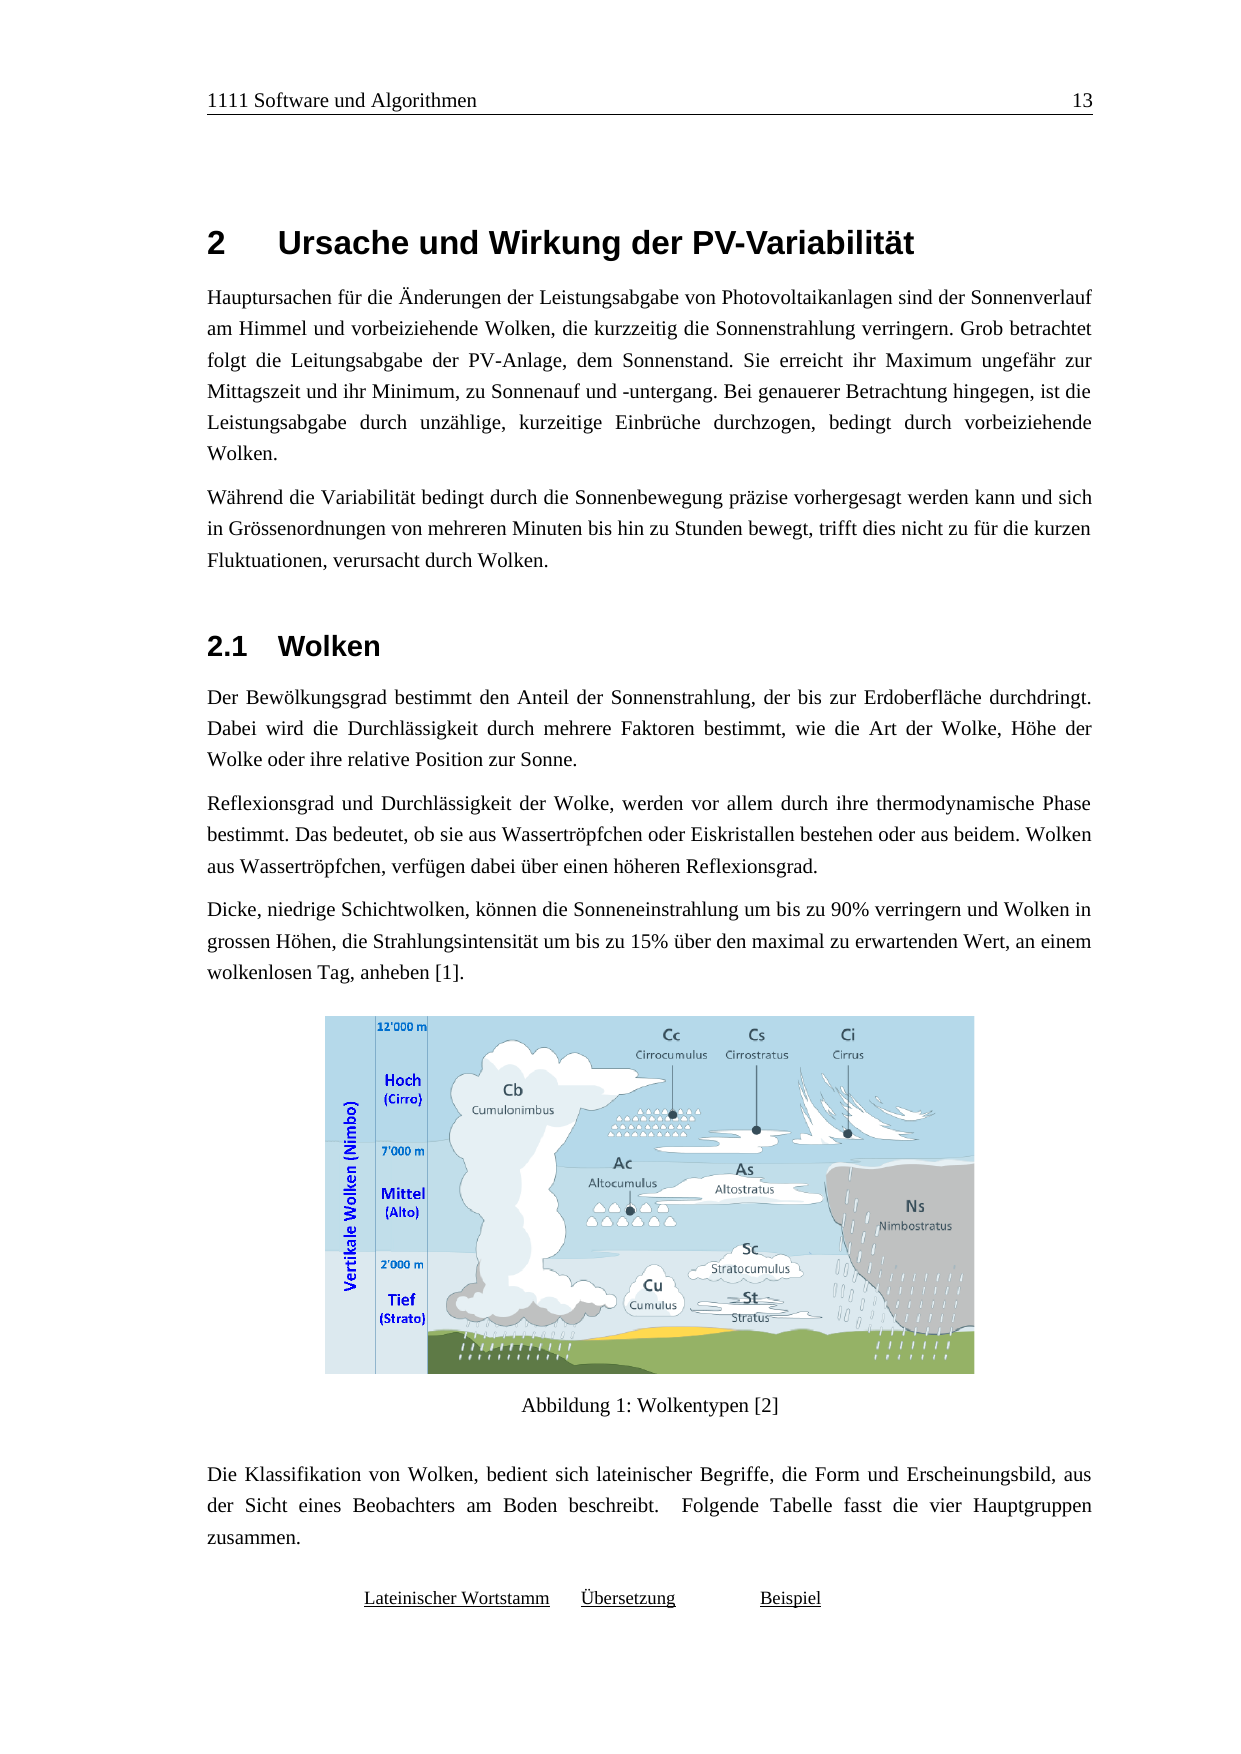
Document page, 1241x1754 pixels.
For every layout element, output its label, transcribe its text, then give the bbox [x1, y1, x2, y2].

text Abbildung 1: Wolkentypen [2] [207, 1393, 1093, 1417]
text Während die Variabilität bedingt durch die Sonnenbewegung präzise vorhergesagt werden kann und sich in Grössenordnungen von mehreren Minuten bis hin zu Stunden bewegt, trifft dies nicht zu für die kurzen Fluktuationen, verursacht durch Wolken. [207, 485, 1093, 572]
text Hauptursachen für die Änderungen der Leistungsabgabe von Photovoltaikanlagen sind der Sonnenverlauf am Himmel und vorbeiziehende Wolken, die kurzzeitig die Sonnenstrahlung verringern. Grob betrachtet folgt die Leitungsabgabe der PV-Anlage, dem Sonnenstand. Sie erreicht ihr Maximum ungefähr zur Mittagszeit und ihr Minimum, zu Sonnenauf und -untergang. Bei genauerer Betrachtung hingegen, ist die Leistungsabgabe durch unzählige, kurzeitige Einbrüche durchzogen, bedingt durch vorbeiziehende Wolken. [207, 285, 1093, 465]
table_header Beispiel [702, 1587, 879, 1616]
text Dicke, niedrige Schichtwolken, können die Sonneneinstrahlung um bis zu 90% verringern und Wolken in grossen Höhen, die Strahlungsintensität um bis zu 15% über den maximal zu erwartenden Wert, an einem wolkenlosen Tag, anheben [1]. [207, 897, 1093, 984]
text Reflexionsgrad und Durchlässigkeit der Wolke, werden vor allem durch ihre thermodynamische Phase bestimmt. Das bedeutet, ob sie aus Wassertröpfchen oder Eiskristallen bestehen oder aus beidem. Wolken aus Wassertröpfchen, verfügen dabei über einen höheren Reflexionsgrad. [207, 791, 1093, 878]
subtitle Ursache und Wirkung der PV-Variabilität [207, 223, 1093, 261]
picture [325, 1016, 975, 1374]
text Die Klassifikation von Wolken, bedient sich lateinischer Begriffe, die Form und Erscheinungsbild, aus der Sicht eines Beobachters am Boden beschreibt. Folgende Tabelle fasst die vier Hauptgruppen zusammen. [207, 1462, 1093, 1580]
subtitle Wolken [207, 629, 1093, 662]
text Der Bewölkungsgrad bestimmt den Anteil der Sonnenstrahlung, der bis zur Erdoberfläche durchdringt. Dabei wird die Durchlässigkeit durch mehrere Faktoren bestimmt, wie die Art der Wolke, Höhe der Wolke oder ihre relative Position zur Sonne. [207, 685, 1093, 771]
table_header Übersetzung [554, 1587, 702, 1616]
table_header Lateinischer Wortstamm [359, 1587, 554, 1616]
